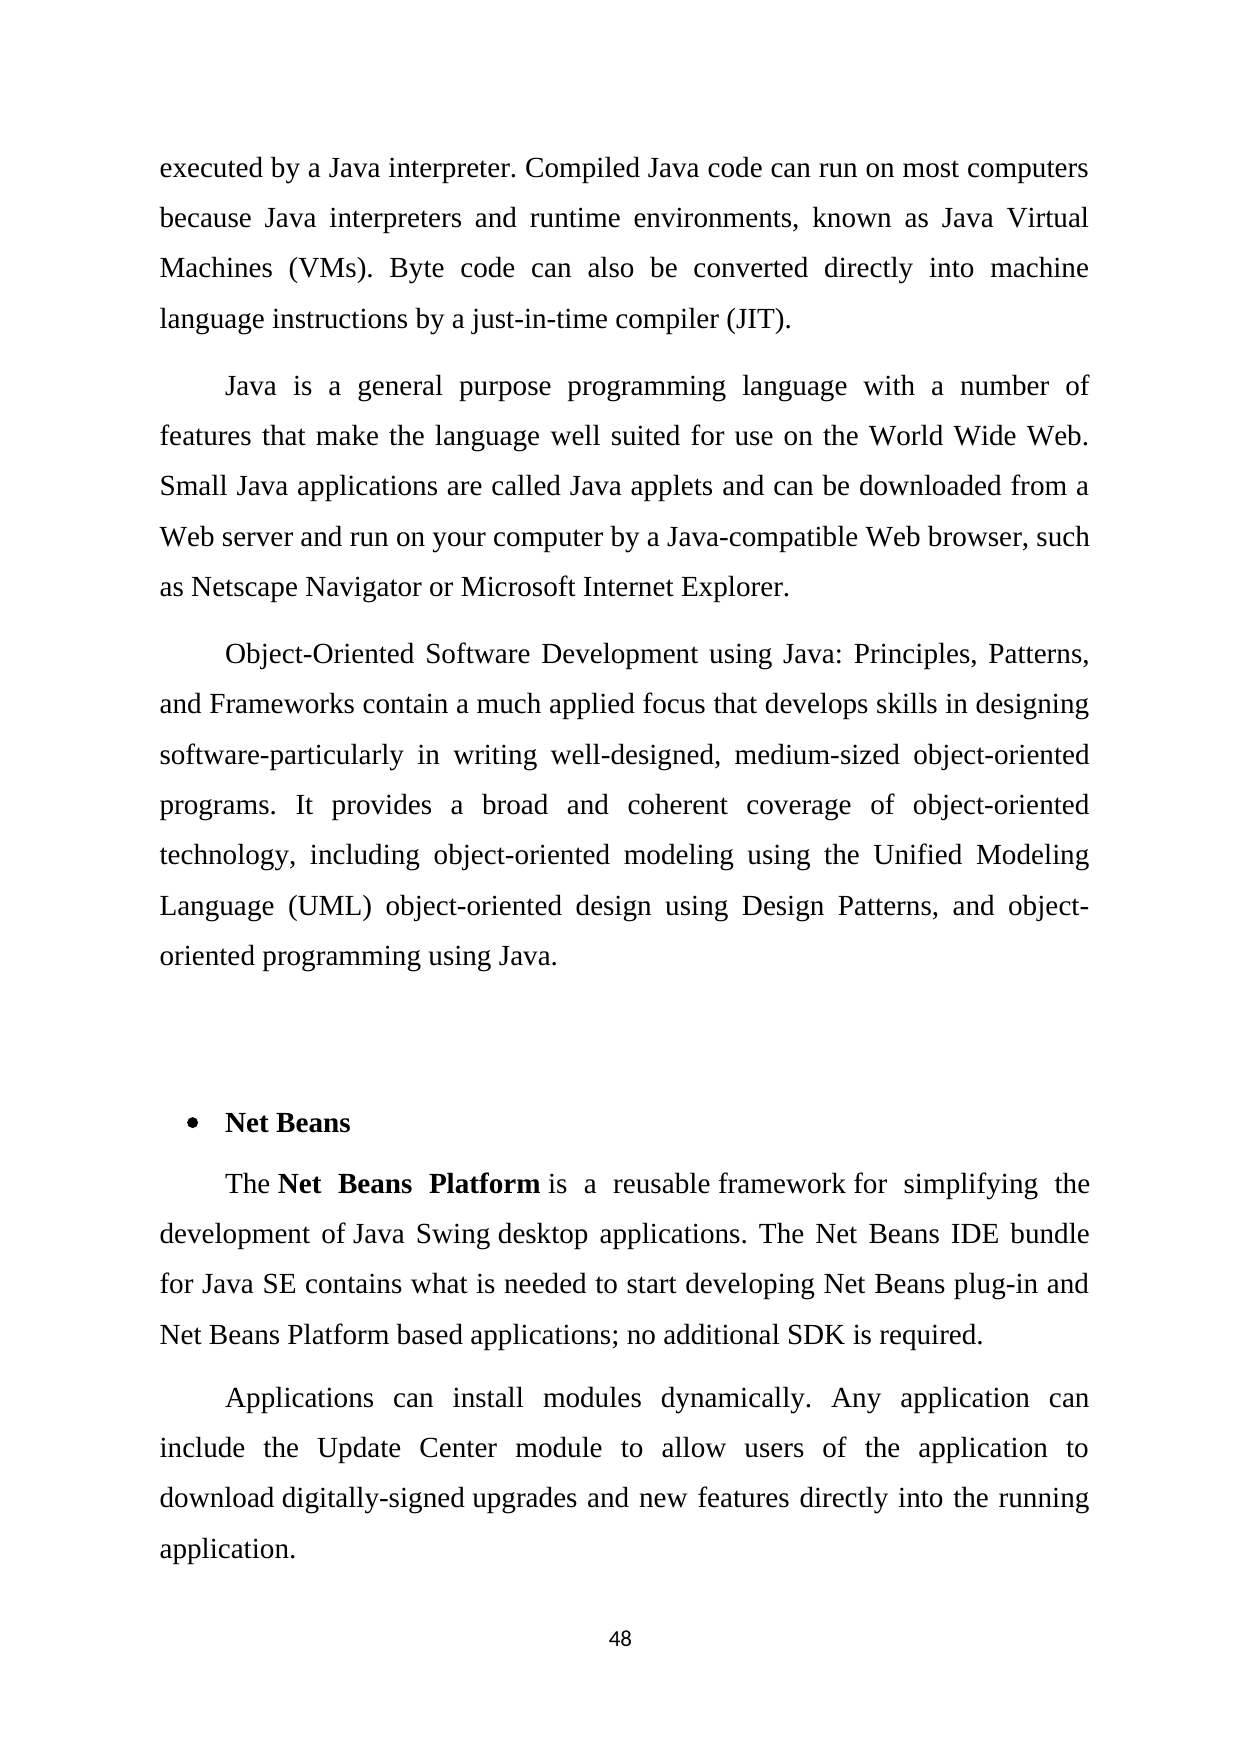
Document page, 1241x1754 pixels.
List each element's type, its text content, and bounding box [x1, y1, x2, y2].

text The Net Beans Platform is a reusable framework for simplifying the development of Java Swing desktop applications. The Net Beans IDE bundle for Java SE contains what is needed to start developing Net Beans plug-in and Net Beans Platform based applications; no additional SDK is required. [159, 1166, 1090, 1351]
text Applications can install modules dynamically. Any application can include the Update Center module to allow users of the application to download digitally-signed upgrades and new features directly into the running application. [159, 1380, 1090, 1564]
list Net Beans [187, 1106, 1090, 1139]
text Java is a general purpose programming language with a number of features that make the language well suited for use on the World Wide Web. Small Java applications are called Java applets and can be downloaded from a Web server and run on your computer by a Java-compatible Web browser, such as Netscape Navigator or Microsoft Internet Explorer. [159, 368, 1090, 603]
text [159, 150, 1090, 334]
text Object-Oriented Software Development using Java: Principles, Patterns, and Frameworks contain a much applied focus that develops skills in designing software-particularly in writing well-designed, medium-sized object-oriented programs. It provides a broad and coherent coverage of object-oriented technology, including object-oriented modeling using the Unified Modeling Language (UML) object-oriented design using Design Patterns, and object-oriented programming using Java. [159, 636, 1090, 972]
